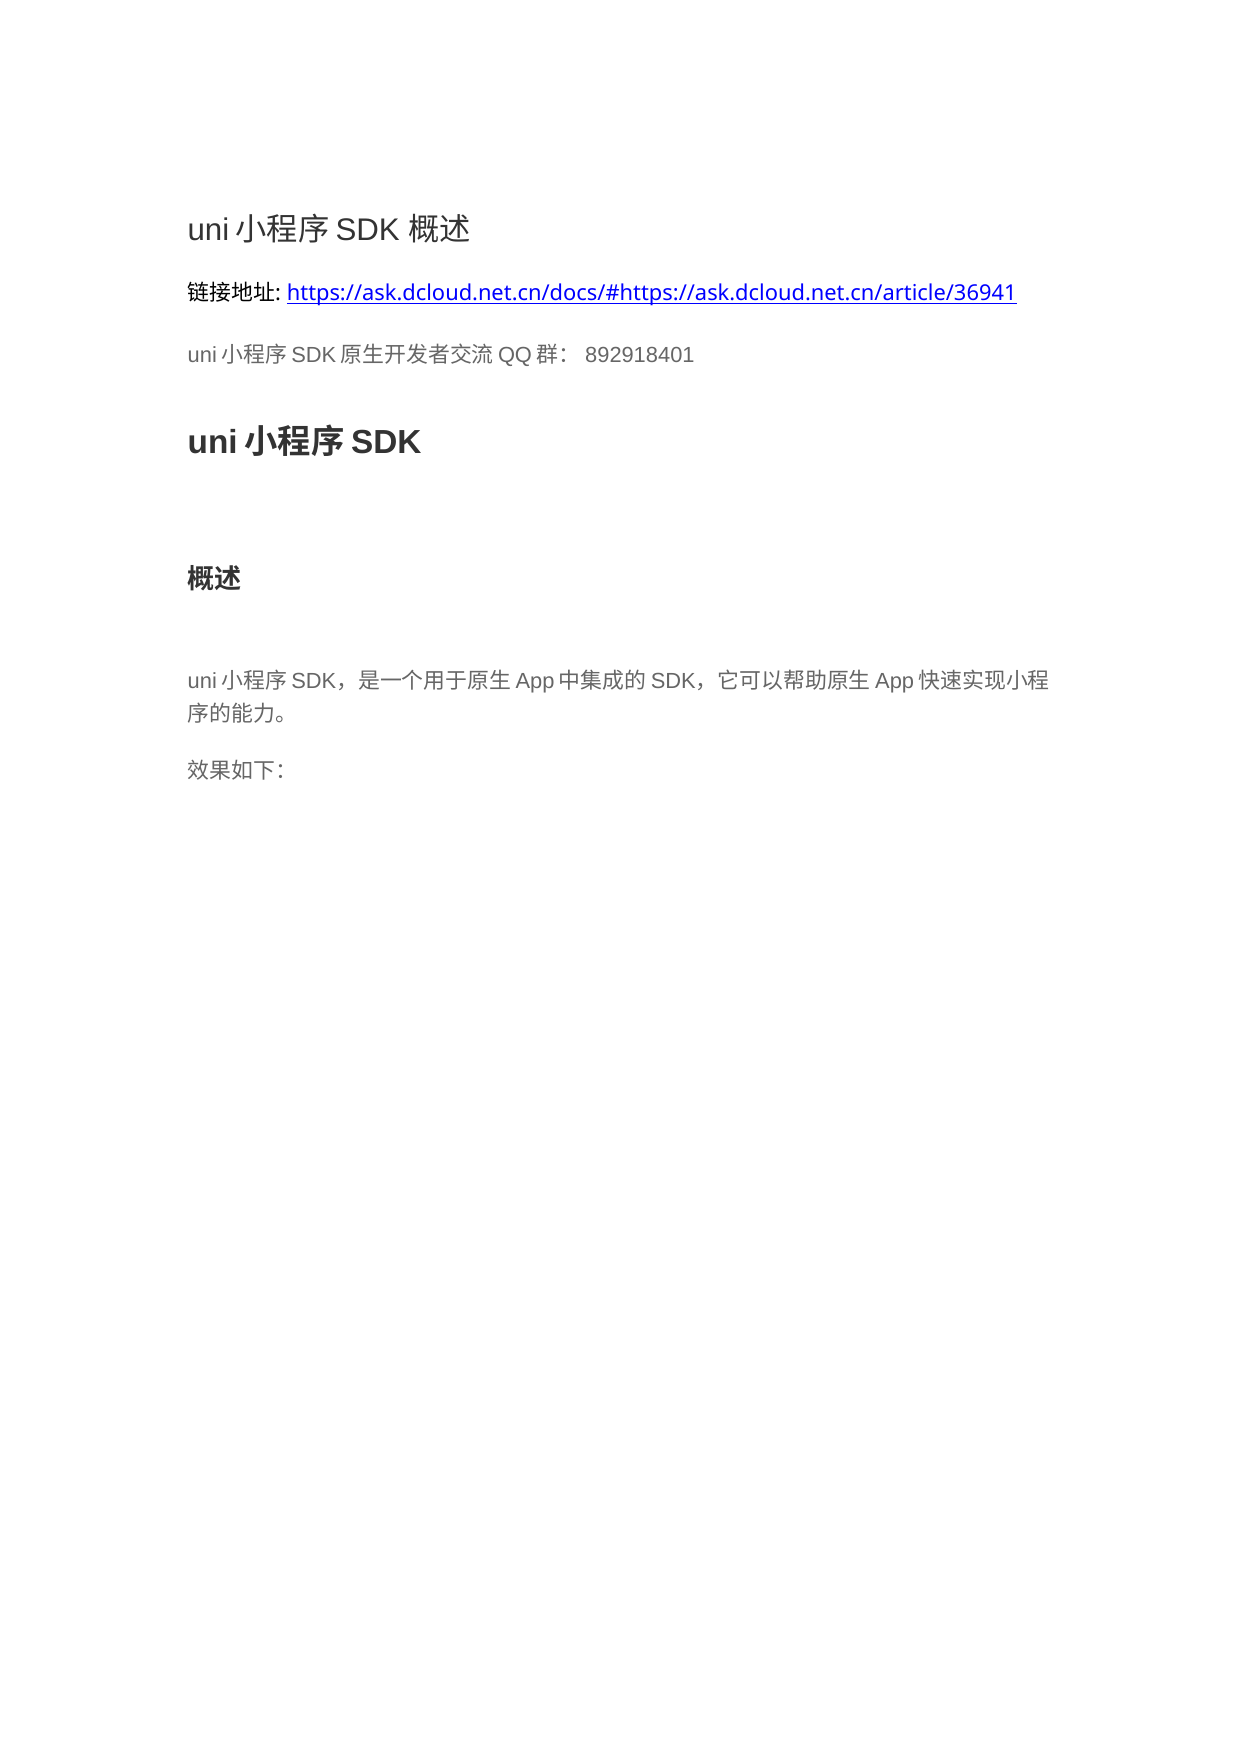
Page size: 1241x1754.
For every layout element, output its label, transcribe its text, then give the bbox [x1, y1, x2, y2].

text uni小程序SDK原生开发者交流QQ群： 892918401 [187, 337, 1053, 369]
text uni小程序SDK，是一个用于原生App中集成的SDK，它可以帮助原生App快速实现小程序的能力。 [187, 663, 1053, 728]
text 效果如下： [187, 753, 1053, 786]
subtitle uni小程序SDK [187, 407, 1053, 472]
subtitle uni小程序SDK 概述 [187, 194, 1053, 259]
subtitle 概述 [187, 544, 1053, 609]
text 链接地址: https://ask.dcloud.net.cn/docs/#https://ask.dcloud.net.cn/article/36941 [187, 275, 1053, 308]
